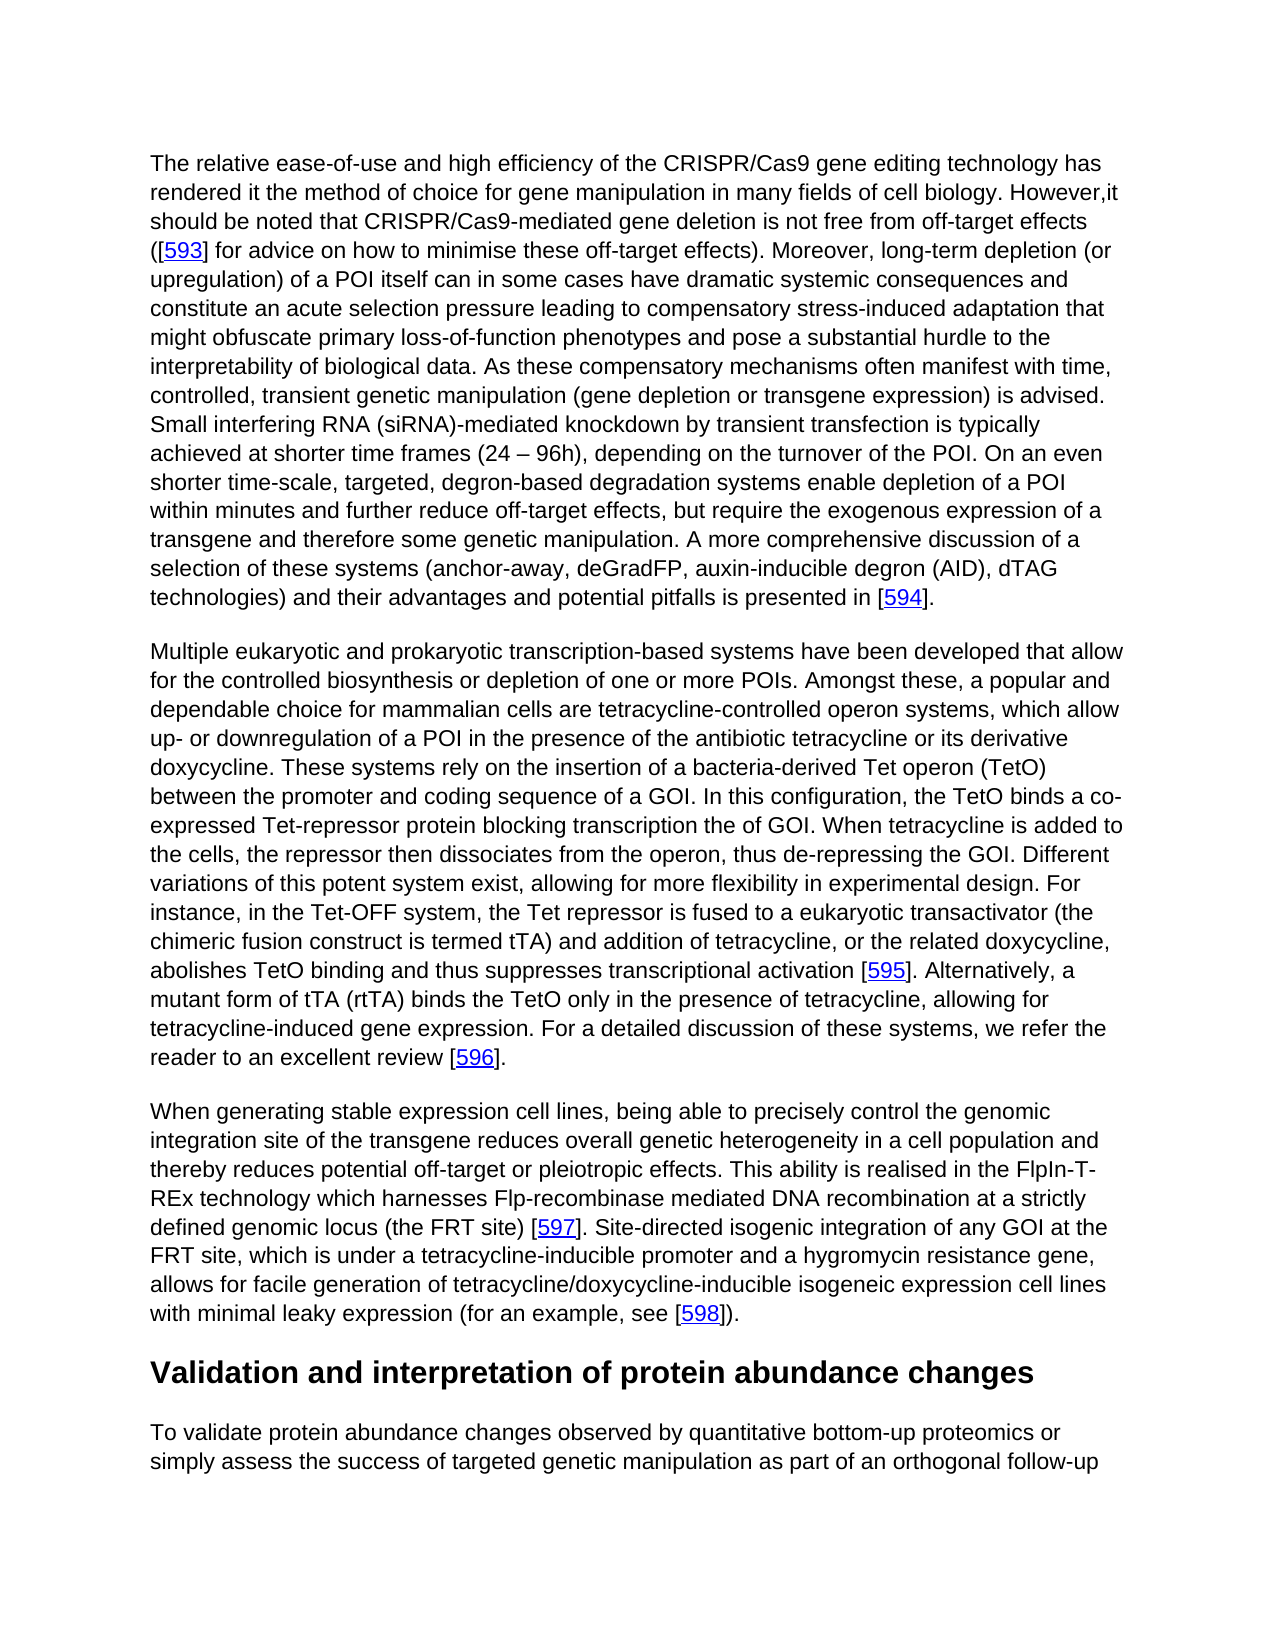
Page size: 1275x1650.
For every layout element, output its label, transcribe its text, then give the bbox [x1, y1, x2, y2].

text Multiple eukaryotic and prokaryotic transcription-based systems have been developed that allow for the controlled biosynthesis or depletion of one or more POIs. Amongst these, a popular and dependable choice for mammalian cells are tetracycline-controlled operon systems, which allow up- or downregulation of a POI in the presence of the antibiotic tetracycline or its derivative doxycycline. These systems rely on the insertion of a bacteria-derived Tet operon (TetO) between the promoter and coding sequence of a GOI. In this configuration, the TetO binds a co-expressed Tet-repressor protein blocking transcription the of GOI. When tetracycline is added to the cells, the repressor then dissociates from the operon, thus de-repressing the GOI. Different variations of this potent system exist, allowing for more flexibility in experimental design. For instance, in the Tet-OFF system, the Tet repressor is fused to a eukaryotic transactivator (the chimeric fusion construct is termed tTA) and addition of tetracycline, or the related doxycycline, abolishes TetO binding and thus suppresses transcriptional activation [595]. Alternatively, a mutant form of tTA (rtTA) binds the TetO only in the presence of tetracycline, allowing for tetracycline-induced gene expression. For a detailed discussion of these systems, we refer the reader to an excellent review [596]. [150, 638, 1125, 1070]
text When generating stable expression cell lines, being able to precisely control the genomic integration site of the transgene reduces overall genetic heterogeneity in a cell population and thereby reduces potential off-target or pleiotropic effects. This ability is realised in the FlpIn-T-REx technology which harnesses Flp-recombinase mediated DNA recombination at a strictly defined genomic locus (the FRT site) [597]. Site-directed isogenic integration of any GOI at the FRT site, which is under a tetracycline-inducible promoter and a hygromycin resistance gene, allows for facile generation of tetracycline/doxycycline-inducible isogeneic expression cell lines with minimal leaky expression (for an example, see [598]). [150, 1098, 1125, 1327]
subtitle Validation and interpretation of protein abundance changes [150, 1354, 1125, 1390]
text The relative ease-of-use and high efficiency of the CRISPR/Cas9 gene editing technology has rendered it the method of choice for gene manipulation in many fields of cell biology. However,it should be noted that CRISPR/Cas9-mediated gene deletion is not free from off-target effects ([593] for advice on how to minimise these off-target effects). Moreover, long-term depletion (or upregulation) of a POI itself can in some cases have dramatic systemic consequences and constitute an acute selection pressure leading to compensatory stress-induced adaptation that might obfuscate primary loss-of-function phenotypes and pose a substantial hurdle to the interpretability of biological data. As these compensatory mechanisms often manifest with time, controlled, transient genetic manipulation (gene depletion or transgene expression) is advised. Small interfering RNA (siRNA)-mediated knockdown by transient transfection is typically achieved at shorter time frames (24 – 96h), depending on the turnover of the POI. On an even shorter time-scale, targeted, degron-based degradation systems enable depletion of a POI within minutes and further reduce off-target effects, but require the exogenous expression of a transgene and therefore some genetic manipulation. A more comprehensive discussion of a selection of these systems (anchor-away, deGradFP, auxin-inducible degron (AID), dTAG technologies) and their advantages and potential pitfalls is presented in [594]. [150, 150, 1125, 611]
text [150, 1419, 1125, 1474]
